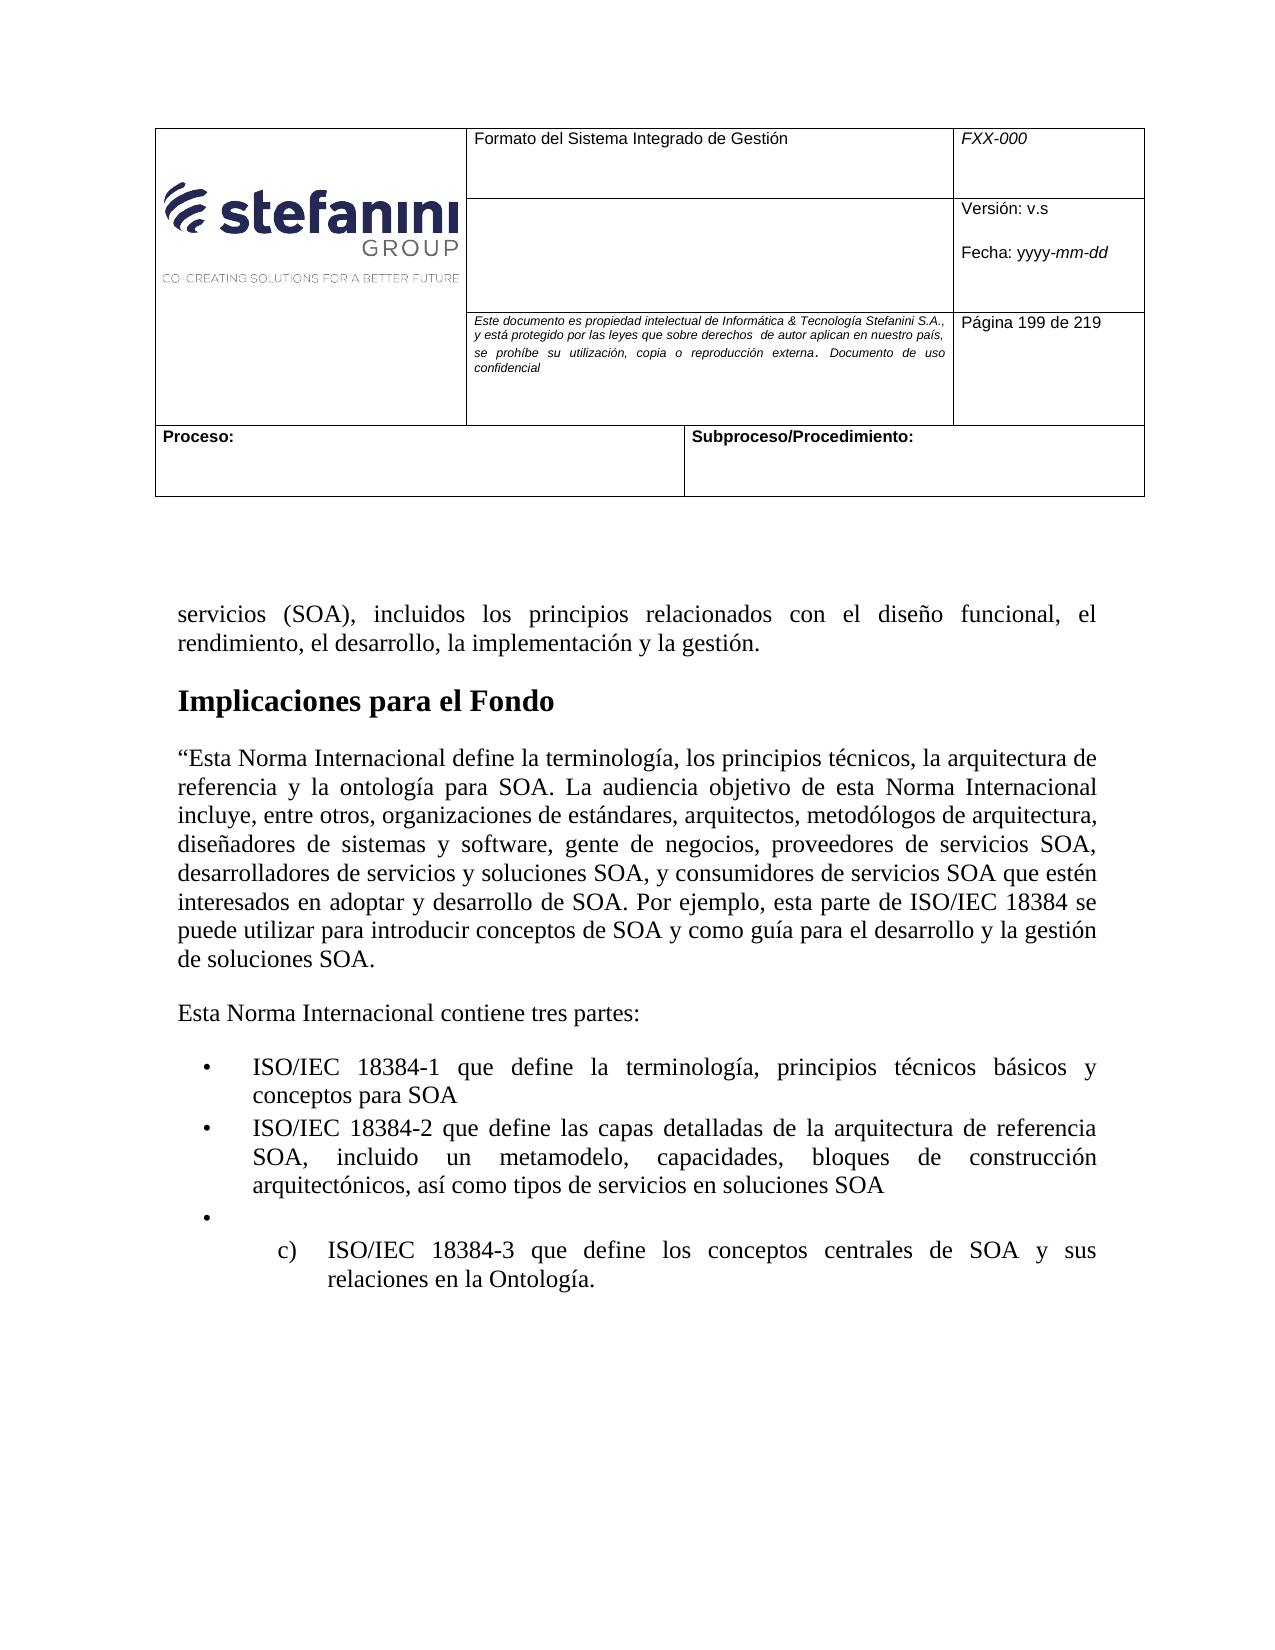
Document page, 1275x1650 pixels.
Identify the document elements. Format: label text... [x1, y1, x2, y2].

picture [162, 182, 460, 286]
text Tecnología de la información — Arquitectura de referencia para la arquitectura orientada a servicios (SOA RA)” 2016 “Esta parte de ISO/IEC 18384 establece el vocabulario, las directrices y los principios técnicos generales que subyacen a la arquitectura orientada a servicios (SOA), incluidos los principios relacionados con el diseño funcional, el rendimiento, el desarrollo, la implementación y la gestión. [177, 599, 1098, 657]
list ISO/IEC 18384-3 que define los conceptos centrales de SOA y sus relaciones en la Ontología. [277, 1235, 1098, 1293]
subtitle Implicaciones para el Fondo [177, 682, 1098, 718]
list ISO/IEC 18384-1 que define la terminología, principios técnicos básicos y conceptos para SOA [202, 1052, 1098, 1109]
list ISO/IEC 18384-2 que define las capas detalladas de la arquitectura de referencia SOA, incluido un metamodelo, capacidades, bloques de construcción arquitectónicos, así como tipos de servicios en soluciones SOA [202, 1113, 1098, 1199]
text “Esta Norma Internacional define la terminología, los principios técnicos, la arquitectura de referencia y la ontología para SOA. La audiencia objetivo de esta Norma Internacional incluye, entre otros, organizaciones de estándares, arquitectos, metodólogos de arquitectura, diseñadores de sistemas y software, gente de negocios, proveedores de servicios SOA, desarrolladores de servicios y soluciones SOA, y consumidores de servicios SOA que estén interesados ​​en adoptar y desarrollo de SOA. Por ejemplo, esta parte de ISO/IEC 18384 se puede utilizar para introducir conceptos de SOA y como guía para el desarrollo y la gestión de soluciones SOA. [177, 743, 1098, 973]
text Esta Norma Internacional contiene tres partes: [177, 998, 1098, 1027]
